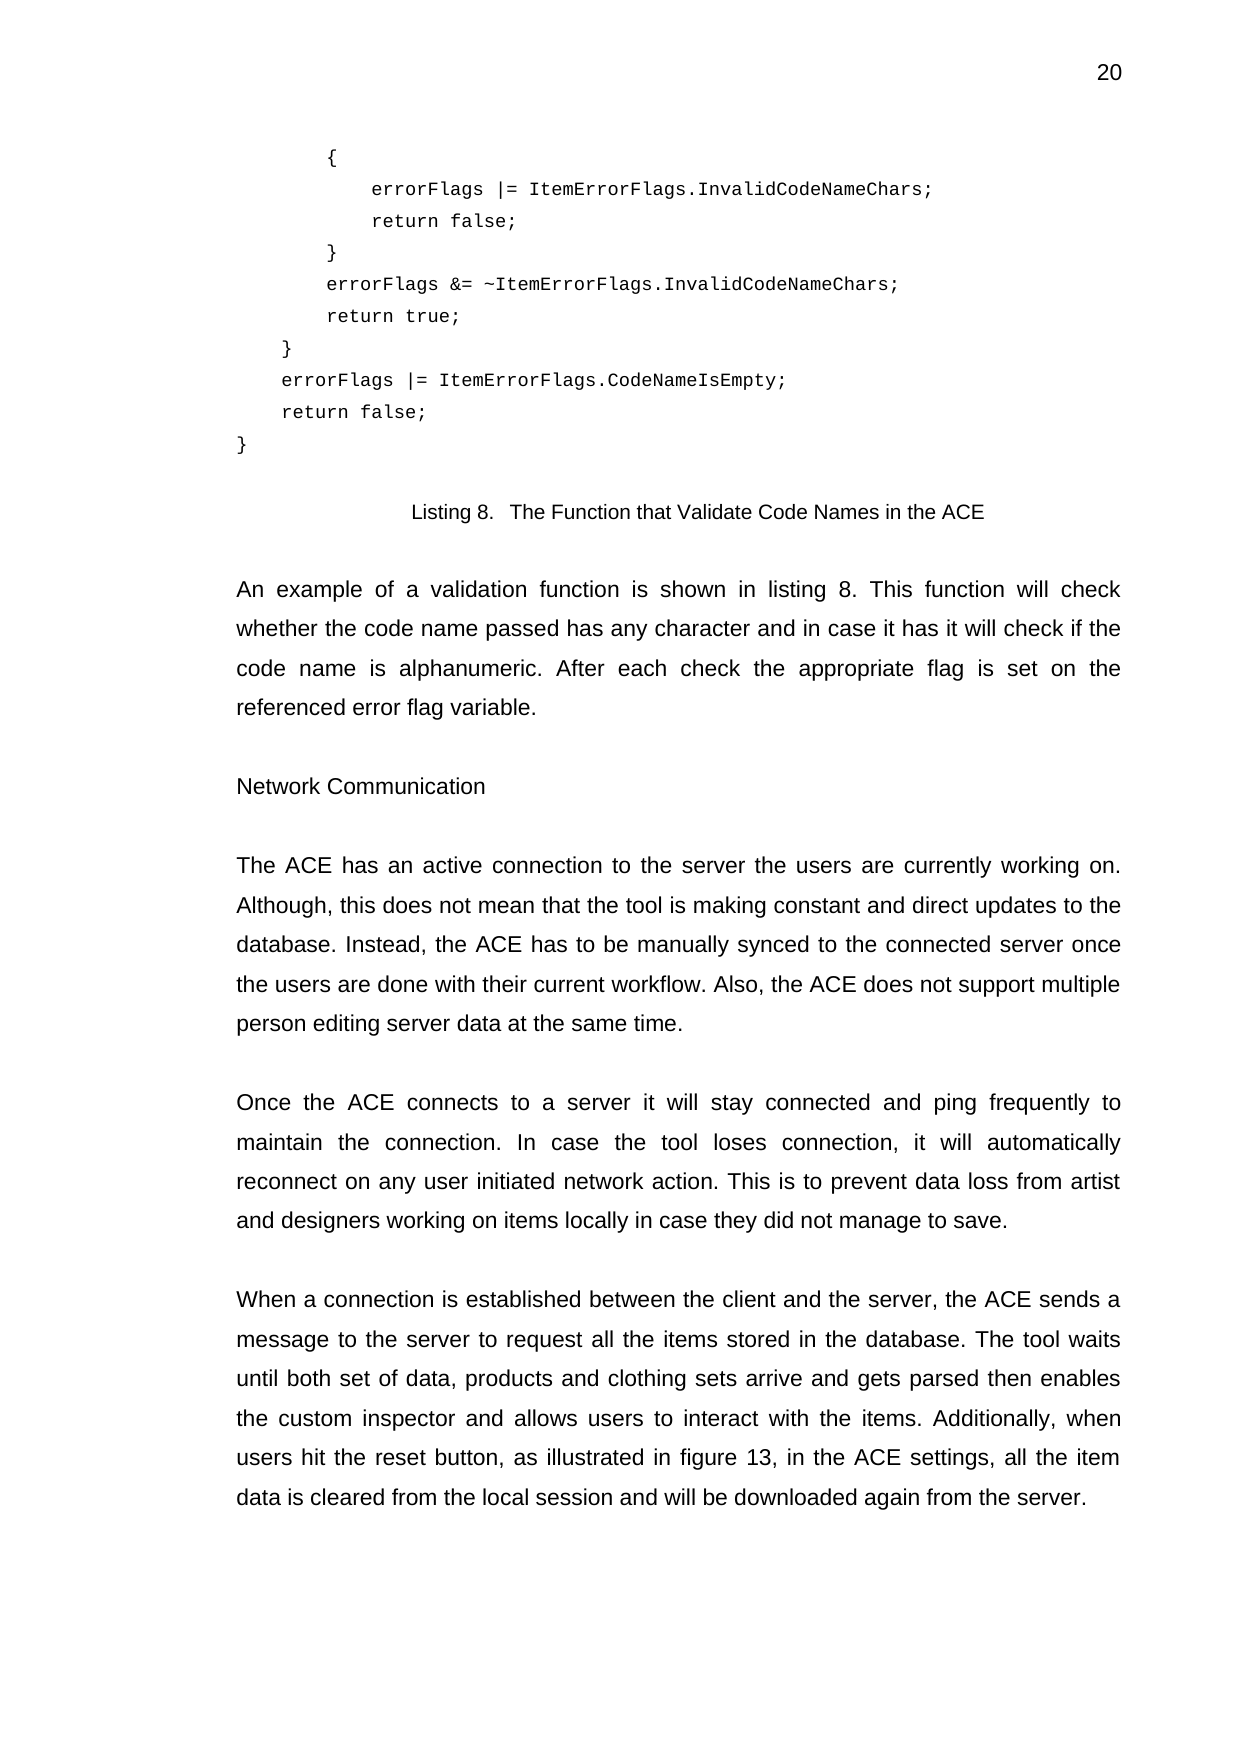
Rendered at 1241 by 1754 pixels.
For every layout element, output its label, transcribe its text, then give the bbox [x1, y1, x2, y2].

list } [236, 243, 1122, 264]
list errorFlags &= ~ItemErrorFlags.InvalidCodeNameChars; [236, 275, 1122, 296]
list return false; [236, 403, 1122, 424]
text The ACE has an active connection to the server the users are currently working on. Although, this does not mean that the tool is making constant and direct updates to the database. Instead, the ACE has to be manually synced to the connected server once the users are done with their current workflow. Also, the ACE does not support multiple person editing server data at the same time. [236, 852, 1122, 1036]
list { [236, 148, 1122, 169]
list errorFlags |= ItemErrorFlags.InvalidCodeNameChars; [236, 179, 1122, 201]
list } [236, 434, 1122, 456]
text Once the ACE connects to a server it will stay connected and ping frequently to maintain the connection. In case the tool loses connection, it will automatically reconnect on any user initiated network action. This is to prevent data loss from artist and designers working on items locally in case they did not manage to save. [236, 1089, 1122, 1234]
text An example of a validation function is shown in listing 8. This function will check whether the code name passed has any character and in case it has it will check if the code name is alphanumeric. After each check the appropriate flag is set on the referenced error flag variable. [236, 576, 1122, 721]
list errorFlags |= ItemErrorFlags.CodeNameIsEmpty; [236, 371, 1122, 392]
list return false; [236, 211, 1122, 233]
text Network Communication [236, 773, 1122, 799]
list return true; [236, 307, 1122, 328]
list The Function that Validate Code Names in the ACE [274, 500, 1122, 524]
list } [236, 339, 1122, 360]
text When a connection is established between the client and the server, the ACE sends a message to the server to request all the items stored in the database. The tool waits until both set of data, products and clothing sets arrive and gets parsed then enables the custom inspector and allows users to interact with the items. Additionally, when users hit the reset button, as illustrated in figure 13, in the ACE settings, all the item data is cleared from the local session and will be downloaded again from the server. [236, 1286, 1122, 1510]
